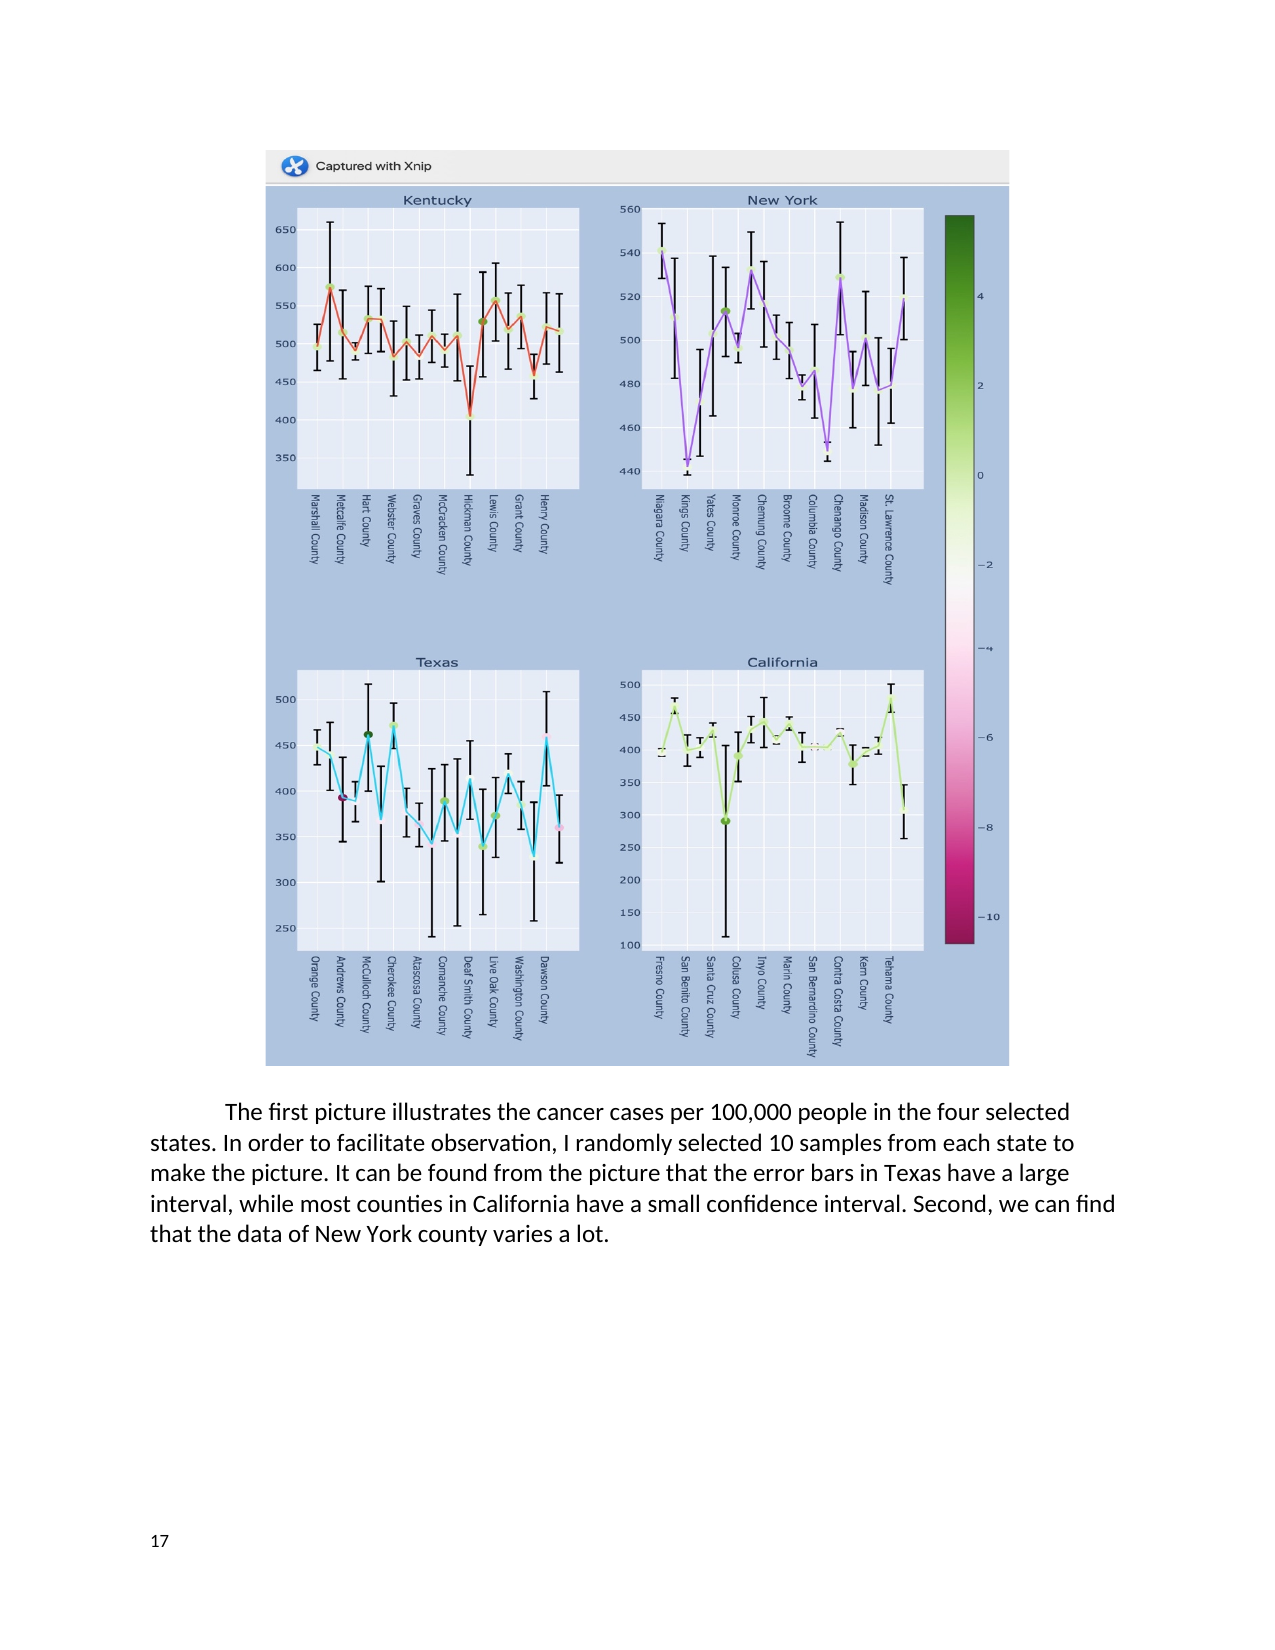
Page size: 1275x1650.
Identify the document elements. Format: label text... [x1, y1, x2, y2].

text The first picture illustrates the cancer cases per 100,000 people in the four selected states. In order to facilitate observation, I randomly selected 10 samples from each state to make the picture. It can be found from the picture that the error bars in Texas have a large interval, while most counties in California have a small confidence interval. Second, we can find that the data of New York county varies a lot. [150, 1096, 1125, 1249]
picture [265, 150, 1010, 1066]
